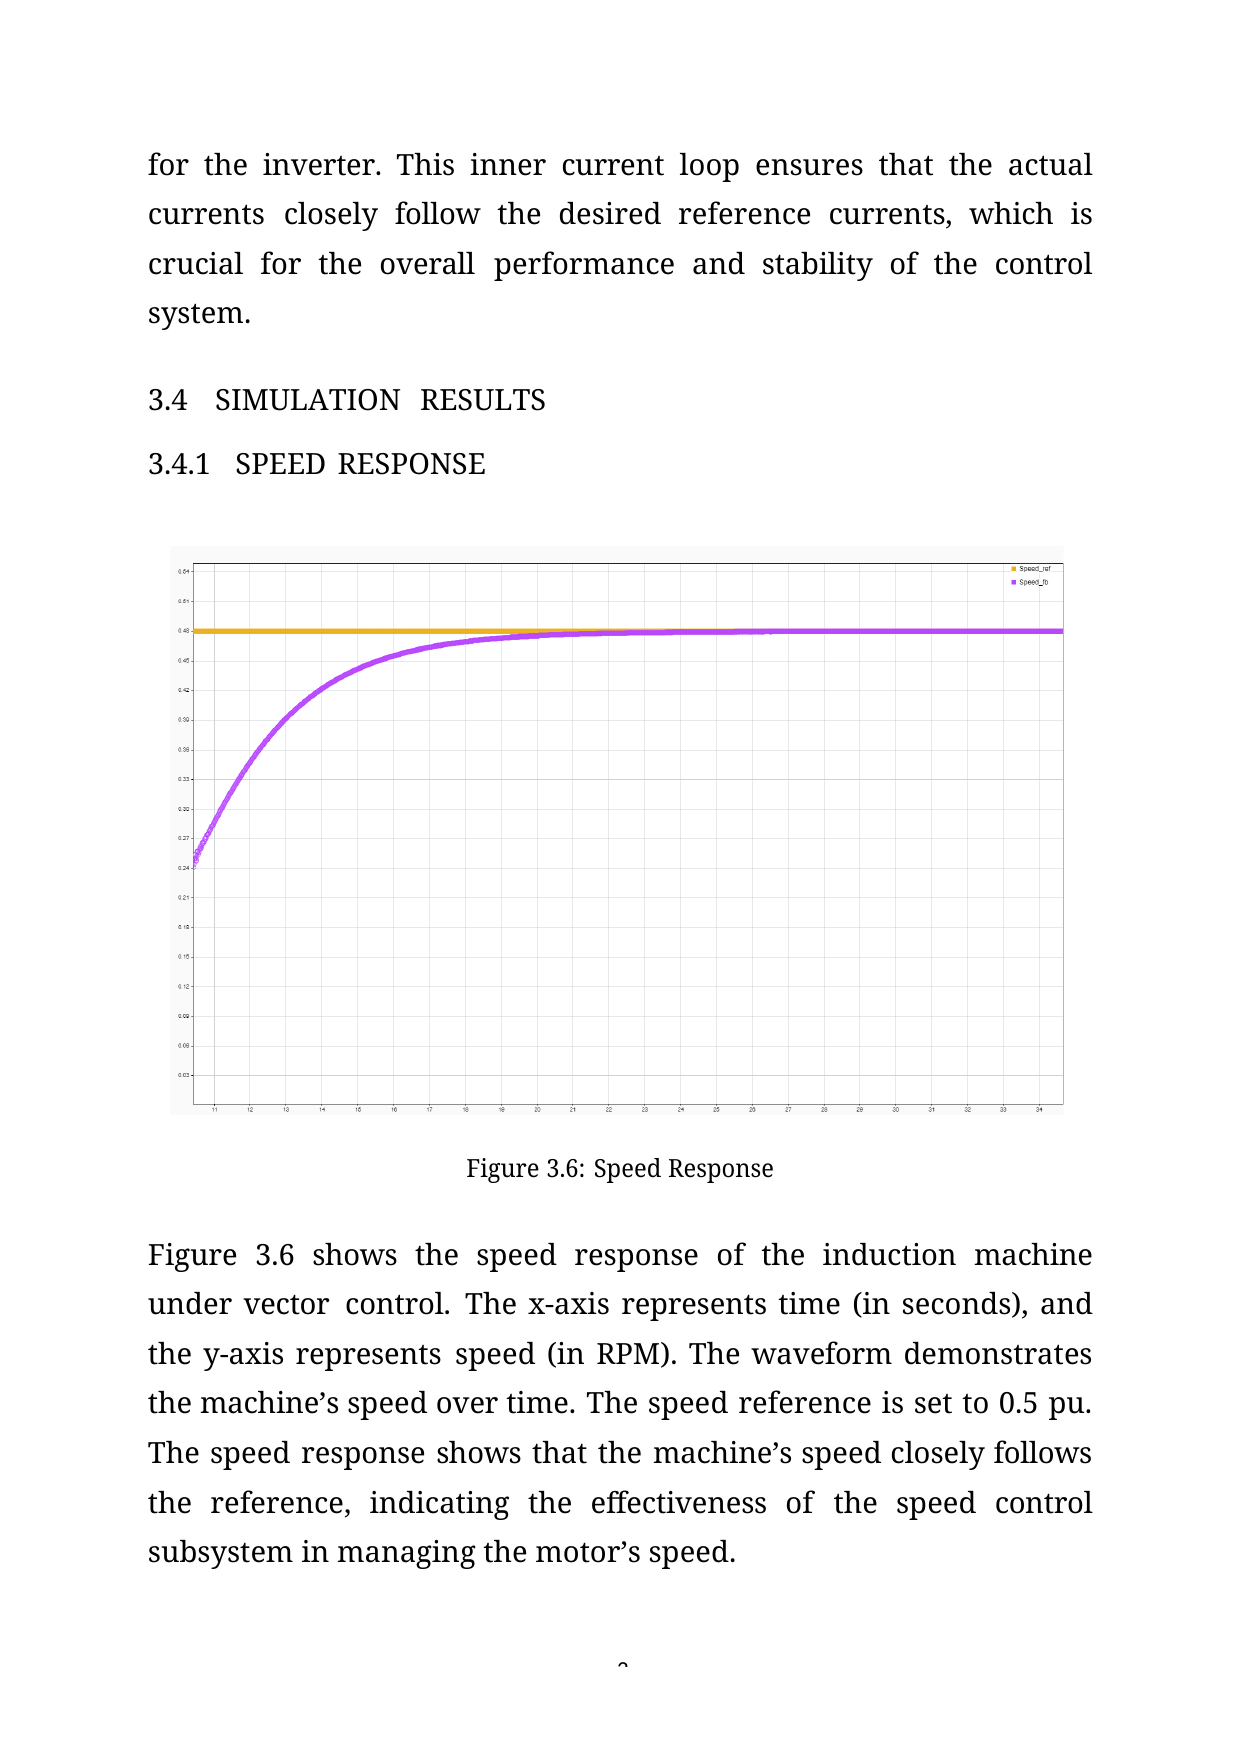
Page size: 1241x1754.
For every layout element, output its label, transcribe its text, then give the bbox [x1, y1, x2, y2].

list SPEED RESPONSE [148, 443, 1105, 483]
text Figure 3.6 shows the speed response of the induction machine under vector control. The x-axis represents time (in seconds), and the y-axis represents speed (in RPM). The waveform demonstrates the machine’s speed over time. The speed reference is set to 0.5 pu. The speed response shows that the machine’s speed closely follows the reference, indicating the effectiveness of the speed control subsystem in managing the motor’s speed. [148, 1234, 1093, 1571]
text Figure 3.6: Speed Response [302, 1151, 938, 1185]
picture [170, 546, 1064, 1115]
list SIMULATION RESULTS [148, 379, 1105, 419]
text for the inverter. This inner current loop ensures that the actual currents closely follow the desired reference currents, which is crucial for the overall performance and stability of the control system. [148, 144, 1093, 332]
